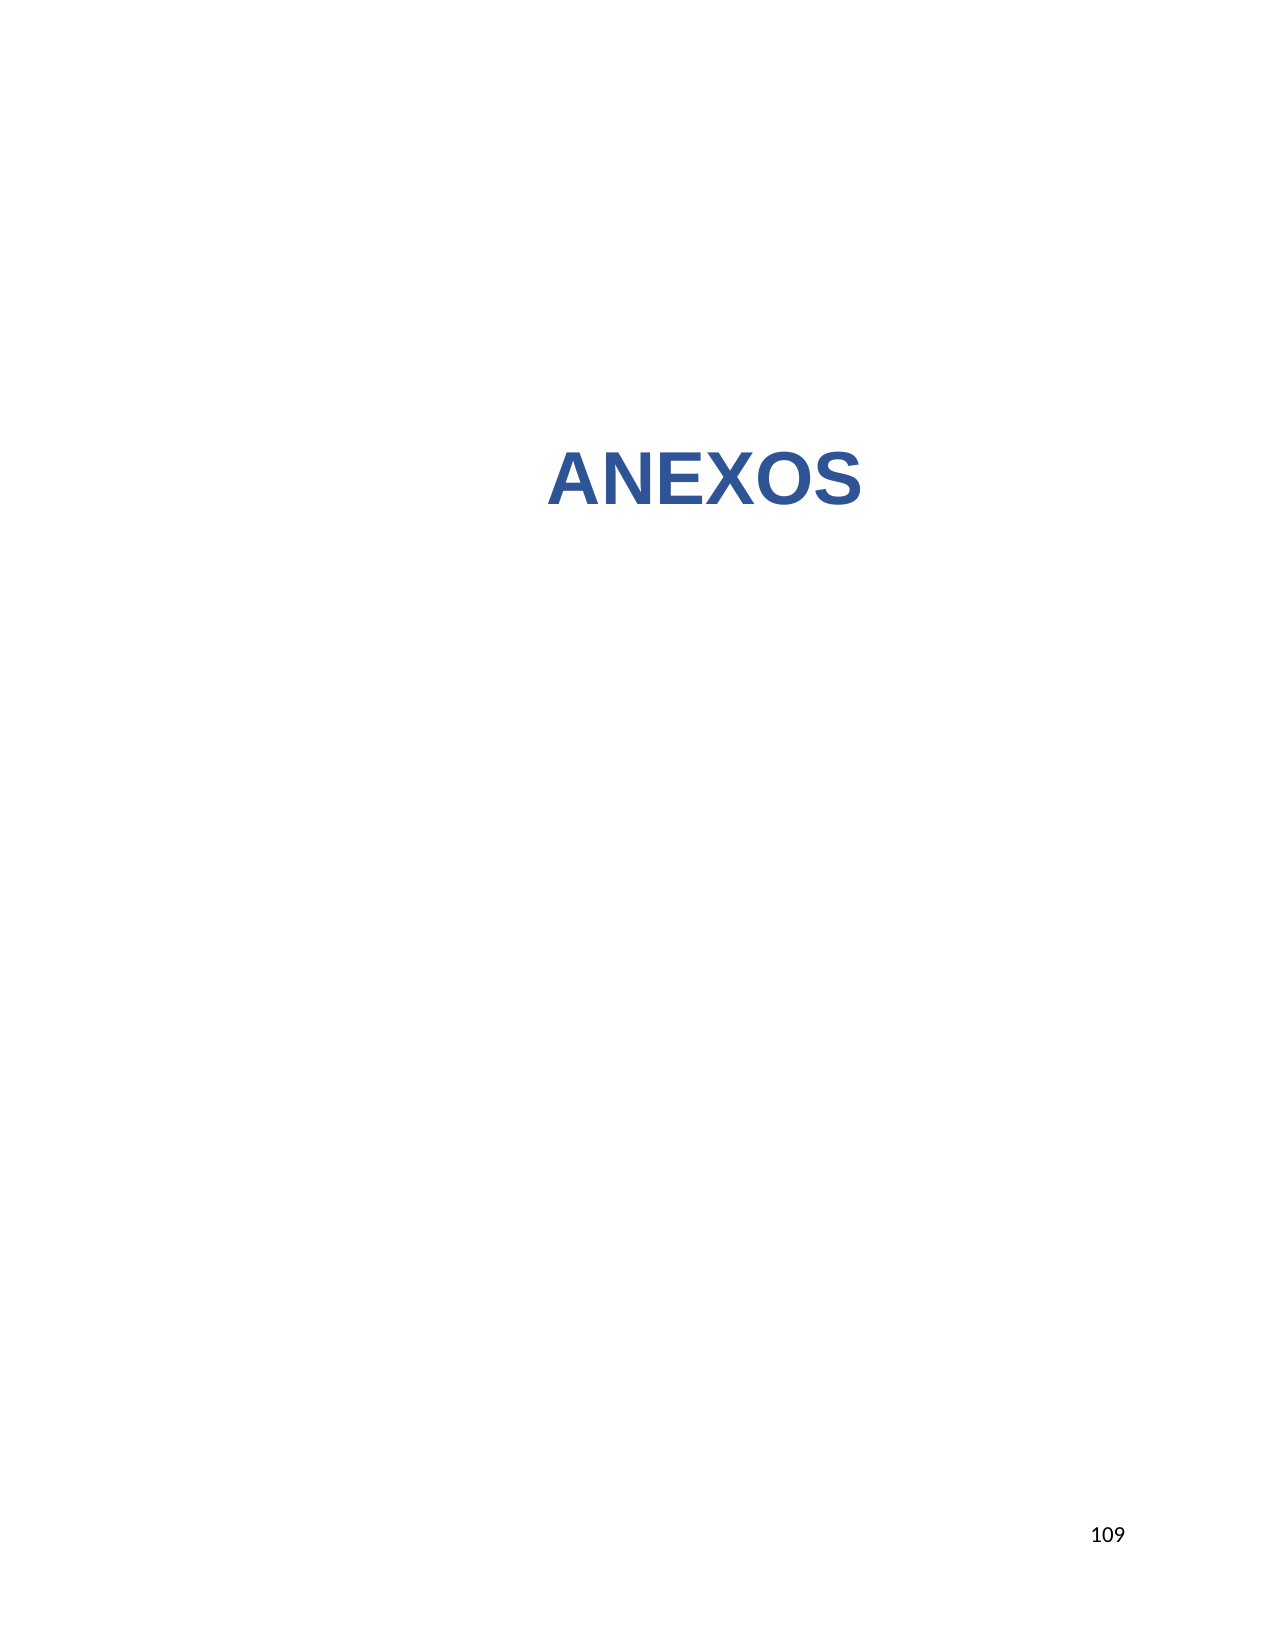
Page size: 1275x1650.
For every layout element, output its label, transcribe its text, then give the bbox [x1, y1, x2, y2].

subtitle ANEXOS [285, 434, 1125, 520]
